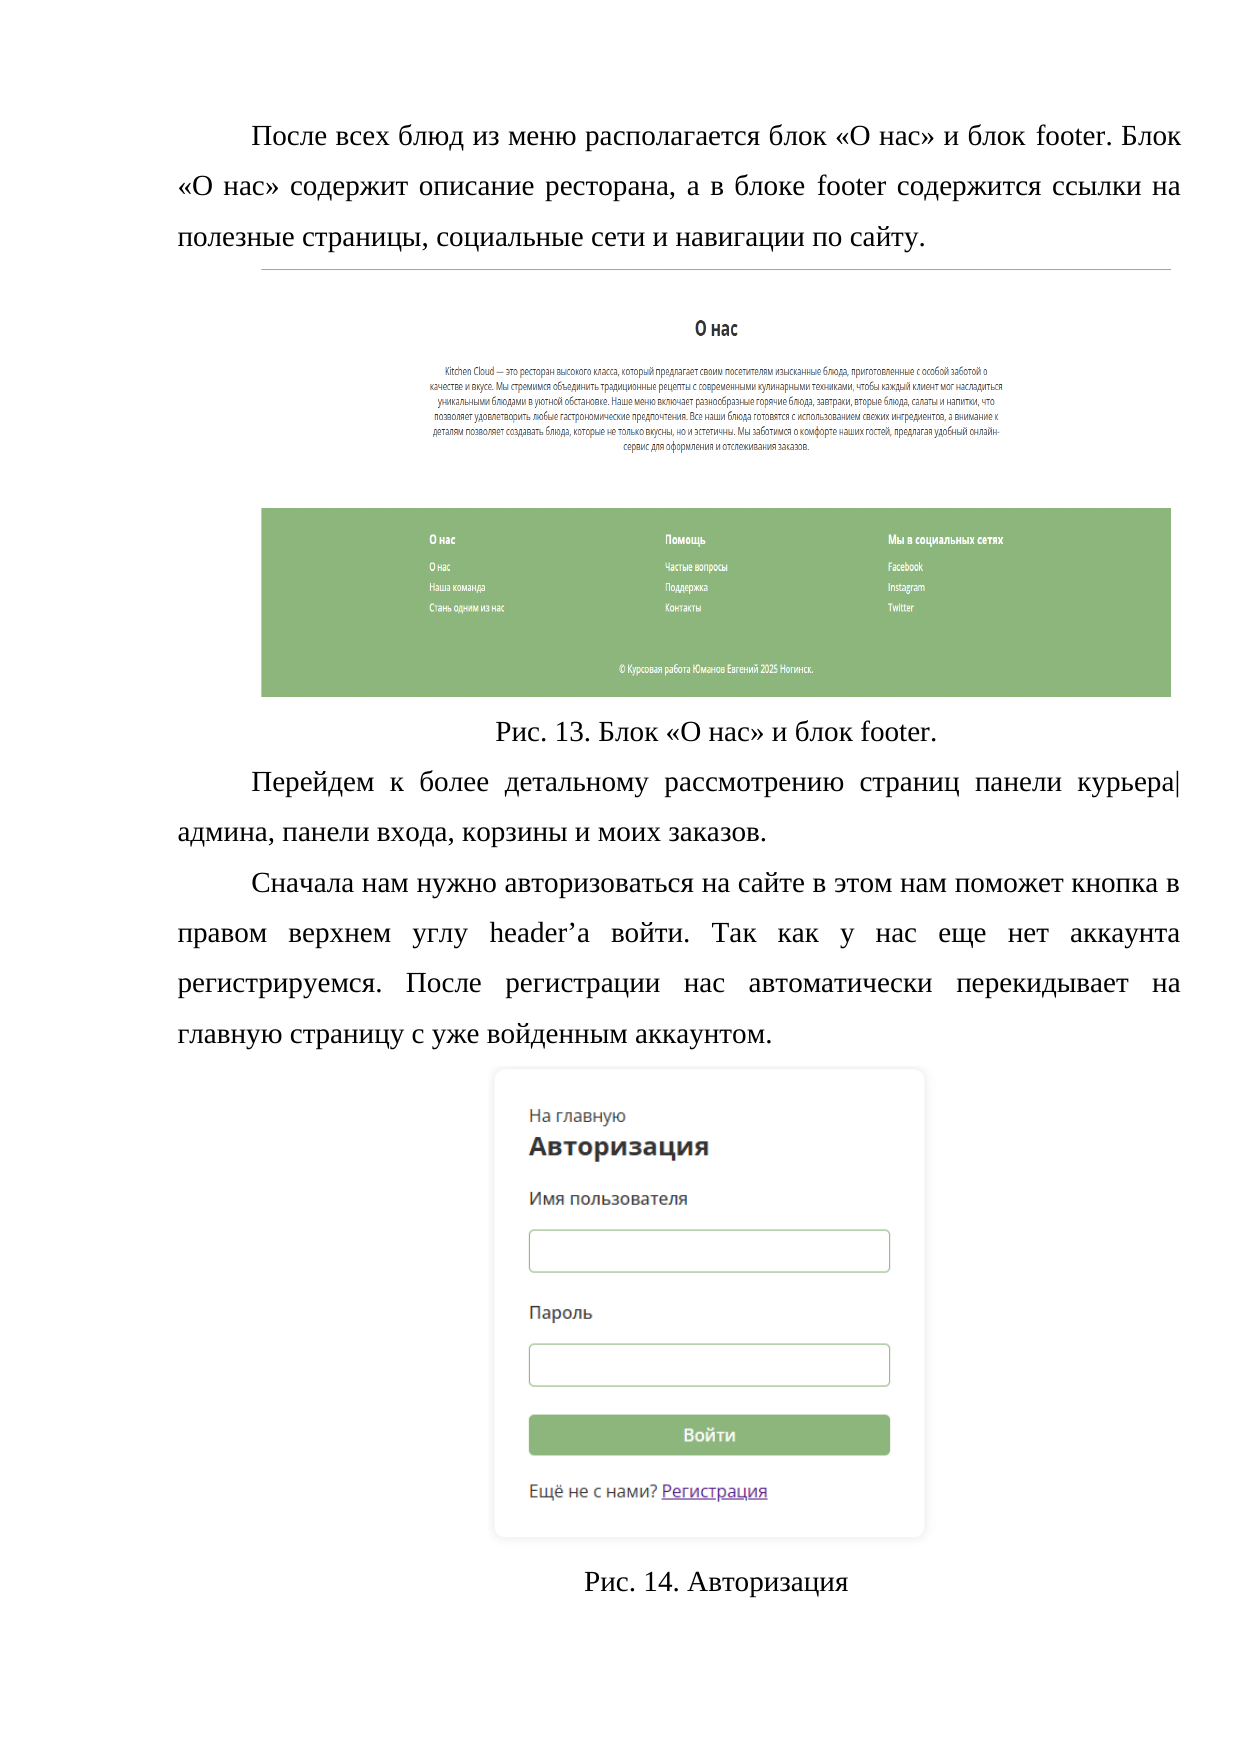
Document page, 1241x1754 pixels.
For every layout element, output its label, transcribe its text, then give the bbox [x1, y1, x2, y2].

text Сначала нам нужно авторизоваться на сайте в этом нам поможет кнопка в правом верхнем углу header’a войти. Так как у нас еще нет аккаунта регистрируемся. После регистрации нас автоматически перекидывает на главную страницу с уже войденным аккаунтом. [177, 865, 1181, 1049]
picture [487, 1066, 945, 1548]
text Рис. 14. Авторизация [177, 1564, 1181, 1598]
picture [261, 269, 1171, 697]
text После всех блюд из меню располагается блок «О нас» и блок footer. Блок «О нас» содержит описание ресторана, а в блоке footer содержится ссылки на полезные страницы, социальные сети и навигации по сайту. [177, 118, 1181, 252]
text Рис. 13. Блок «О нас» и блок footer. [177, 714, 1181, 747]
text Перейдем к более детальному рассмотрению страниц панели курьера|админа, панели входа, корзины и моих заказов. [177, 764, 1181, 848]
